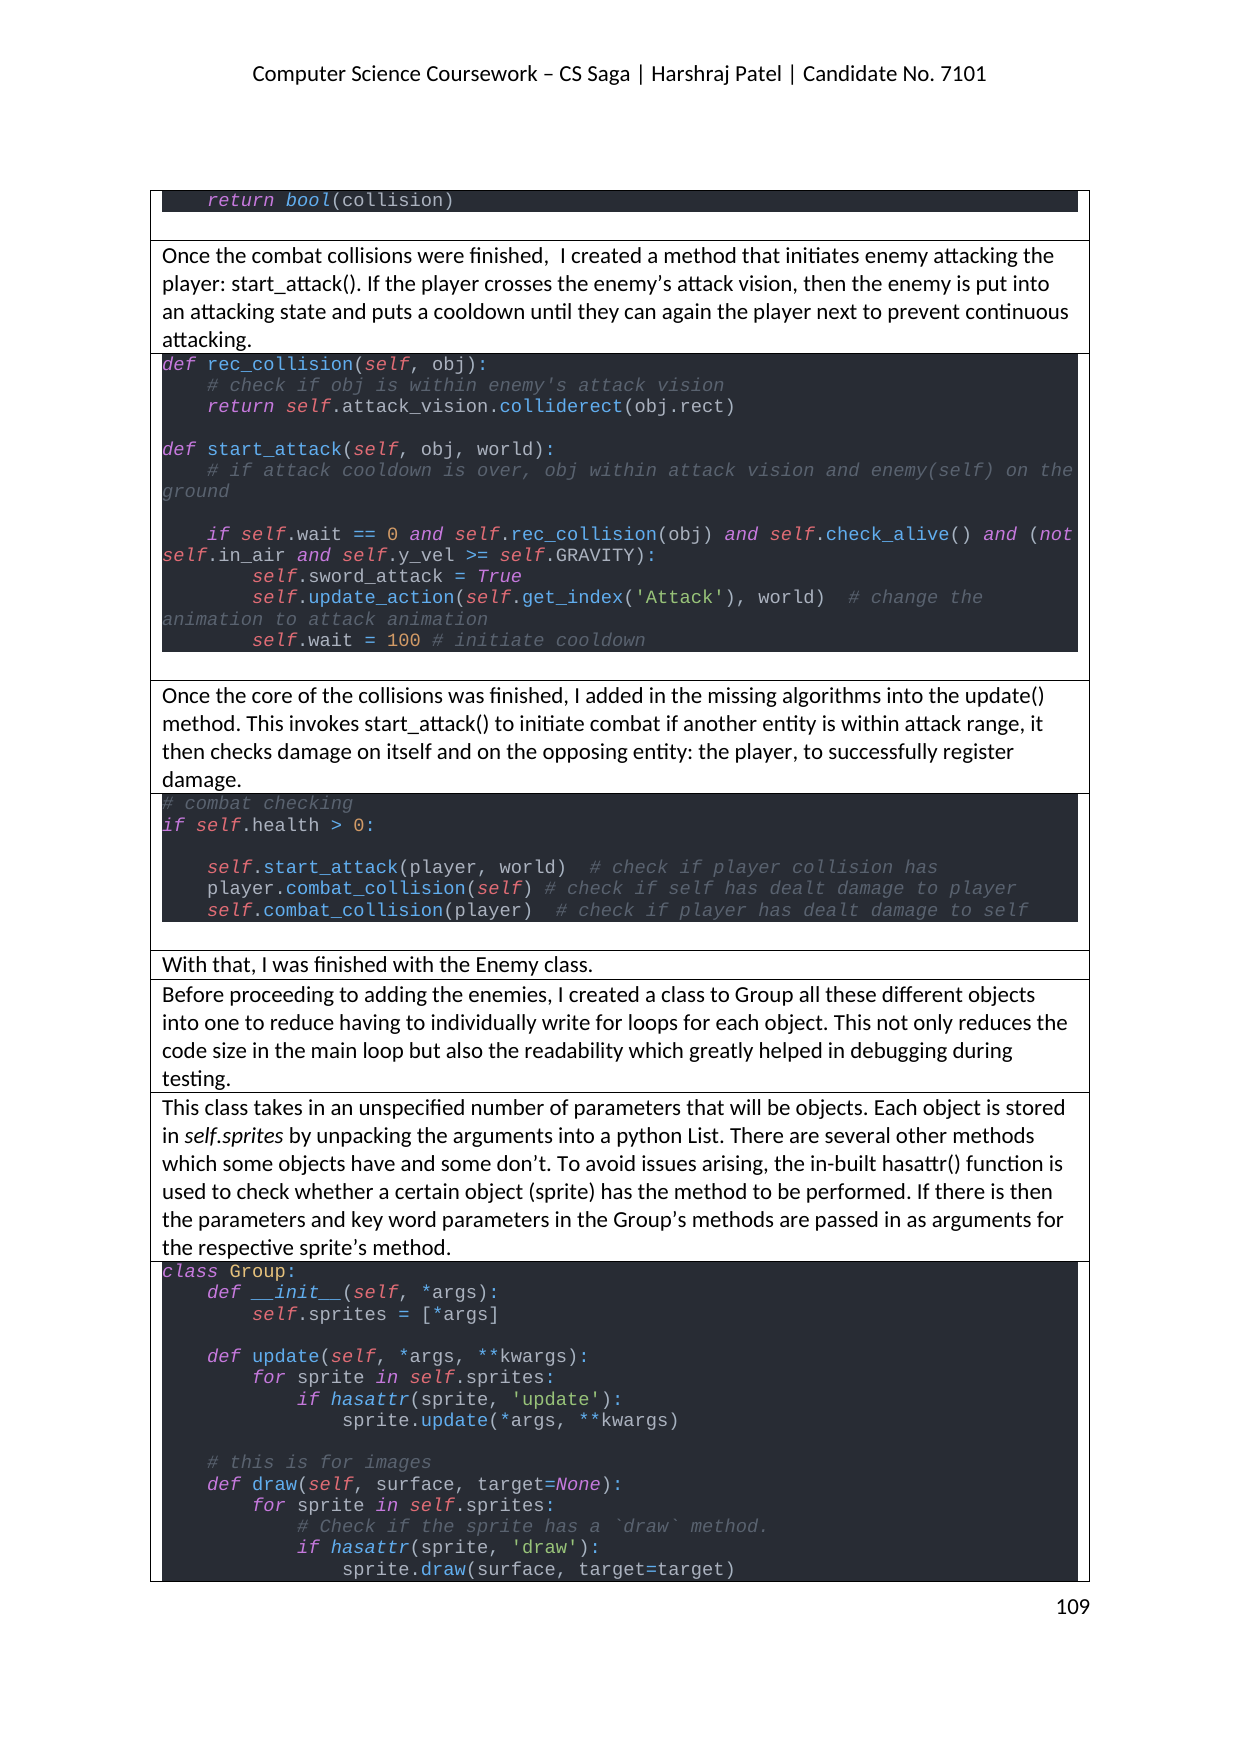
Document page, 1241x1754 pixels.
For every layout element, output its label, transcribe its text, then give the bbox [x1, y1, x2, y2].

table_cell This class takes in an unspecified number of parameters that will be objects. Each object is stored in self.sprites by unpacking the arguments into a python List. There are several other methods which some objects have and some don’t. To avoid issues arising, the in-built hasattr() function is used to check whether a certain object (sprite) has the method to be performed. If there is then the parameters and key word parameters in the Group’s methods are passed in as arguments for the respective sprite’s method. [151, 1093, 1089, 1261]
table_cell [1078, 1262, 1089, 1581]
table_cell With that, I was finished with the Enemy class. [151, 951, 1089, 979]
table_cell Before proceeding to adding the enemies, I created a class to Group all these different objects into one to reduce having to individually write for loops for each object. This not only reduces the code size in the main loop but also the readability which greatly helped in debugging during testing. [151, 980, 1089, 1092]
table_cell Once the core of the collisions was finished, I added in the missing algorithms into the update() method. This invokes start_attack() to initiate combat if another entity is within attack range, it then checks damage on itself and on the opposing entity: the player, to successfully register damage. [151, 681, 1089, 793]
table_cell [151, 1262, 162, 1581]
table_cell def rec_collision(self, obj): # check if obj is within enemy's attack vision return self.attack_vision.colliderect(obj.rect) def start_attack(self, obj, world): # if attack cooldown is over, obj within attack vision and enemy(self) on the ground if self.wait == 0 and self.rec_collision(obj) and self.check_alive() and (not self.in_air and self.y_vel >= self.GRAVITY): self.sword_attack = True self.update_action(self.get_index('Attack'), world) # change the animation to attack animation self.wait = 100 # initiate cooldown [151, 354, 1089, 680]
table_cell Once the combat collisions were finished, I created a method that initiates enemy attacking the player: start_attack(). If the player crosses the enemy’s attack vision, then the enemy is put into an attacking state and puts a cooldown until they can again the player next to prevent continuous attacking. [151, 241, 1089, 353]
table_cell # combat checking if self.health > 0: self.start_attack(player, world) # check if player collision has player.combat_collision(self) # check if self has dealt damage to player self.combat_collision(player) # check if player has dealt damage to self [151, 794, 1089, 949]
